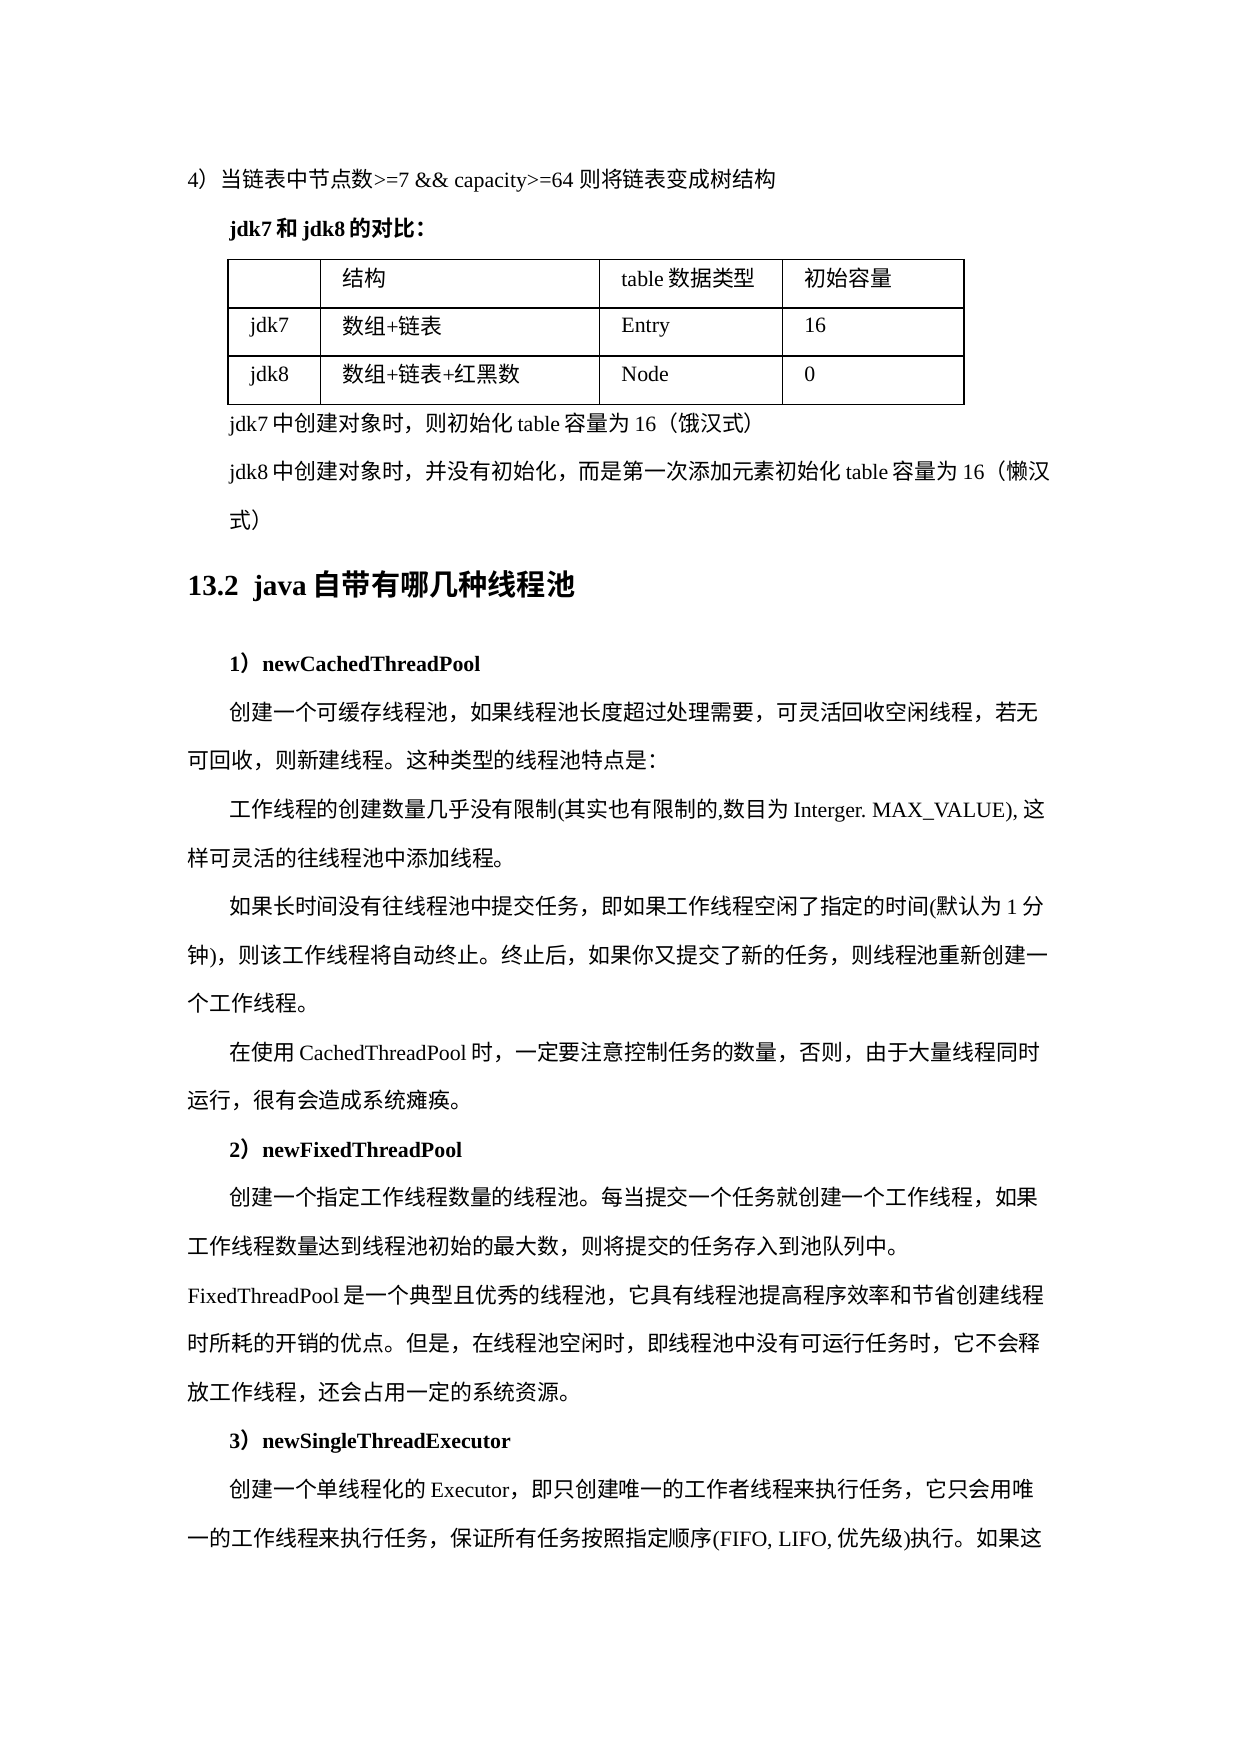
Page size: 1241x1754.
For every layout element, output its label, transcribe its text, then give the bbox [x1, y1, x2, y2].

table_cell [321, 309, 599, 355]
text jdk7中创建对象时，则初始化table容量为16（饿汉式） [229, 405, 1053, 438]
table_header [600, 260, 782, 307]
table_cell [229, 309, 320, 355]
text 如果长时间没有往线程池中提交任务，即如果工作线程空闲了指定的时间(默认为1分钟)，则该工作线程将自动终止。终止后，如果你又提交了新的任务，则线程池重新创建一个工作线程。 [187, 888, 1053, 1018]
text 3）newSingleThreadExecutor [229, 1423, 1053, 1456]
subtitle 13.2 java自带有哪几种线程池 [187, 551, 1053, 616]
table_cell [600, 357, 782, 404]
text 4）当链表中节点数>=7 && capacity>=64 则将链表变成树结构 [187, 162, 1053, 194]
text 创建一个可缓存线程池，如果线程池长度超过处理需要，可灵活回收空闲线程，若无可回收，则新建线程。这种类型的线程池特点是： [187, 694, 1053, 776]
text 在使用CachedThreadPool时，一定要注意控制任务的数量，否则，由于大量线程同时运行，很有会造成系统瘫痪。 [187, 1034, 1053, 1116]
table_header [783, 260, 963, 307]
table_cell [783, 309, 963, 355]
text 创建一个指定工作线程数量的线程池。每当提交一个任务就创建一个工作线程，如果工作线程数量达到线程池初始的最大数，则将提交的任务存入到池队列中。FixedThreadPool是一个典型且优秀的线程池，它具有线程池提高程序效率和节省创建线程时所耗的开销的优点。但是，在线程池空闲时，即线程池中没有可运行任务时，它不会释放工作线程，还会占用一定的系统资源。 [187, 1180, 1053, 1407]
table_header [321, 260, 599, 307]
text 工作线程的创建数量几乎没有限制(其实也有限制的,数目为Interger. MAX_VALUE), 这样可灵活的往线程池中添加线程。 [187, 791, 1053, 873]
text jdk8中创建对象时，并没有初始化，而是第一次添加元素初始化table容量为16（懒汉式） [229, 453, 1053, 535]
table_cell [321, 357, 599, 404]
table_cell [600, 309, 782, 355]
text 1）newCachedThreadPool [229, 646, 1053, 678]
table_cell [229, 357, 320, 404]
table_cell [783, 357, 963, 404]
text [187, 1471, 1053, 1553]
text 2）newFixedThreadPool [229, 1131, 1053, 1164]
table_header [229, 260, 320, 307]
text jdk7和jdk8的对比： [229, 210, 1053, 243]
